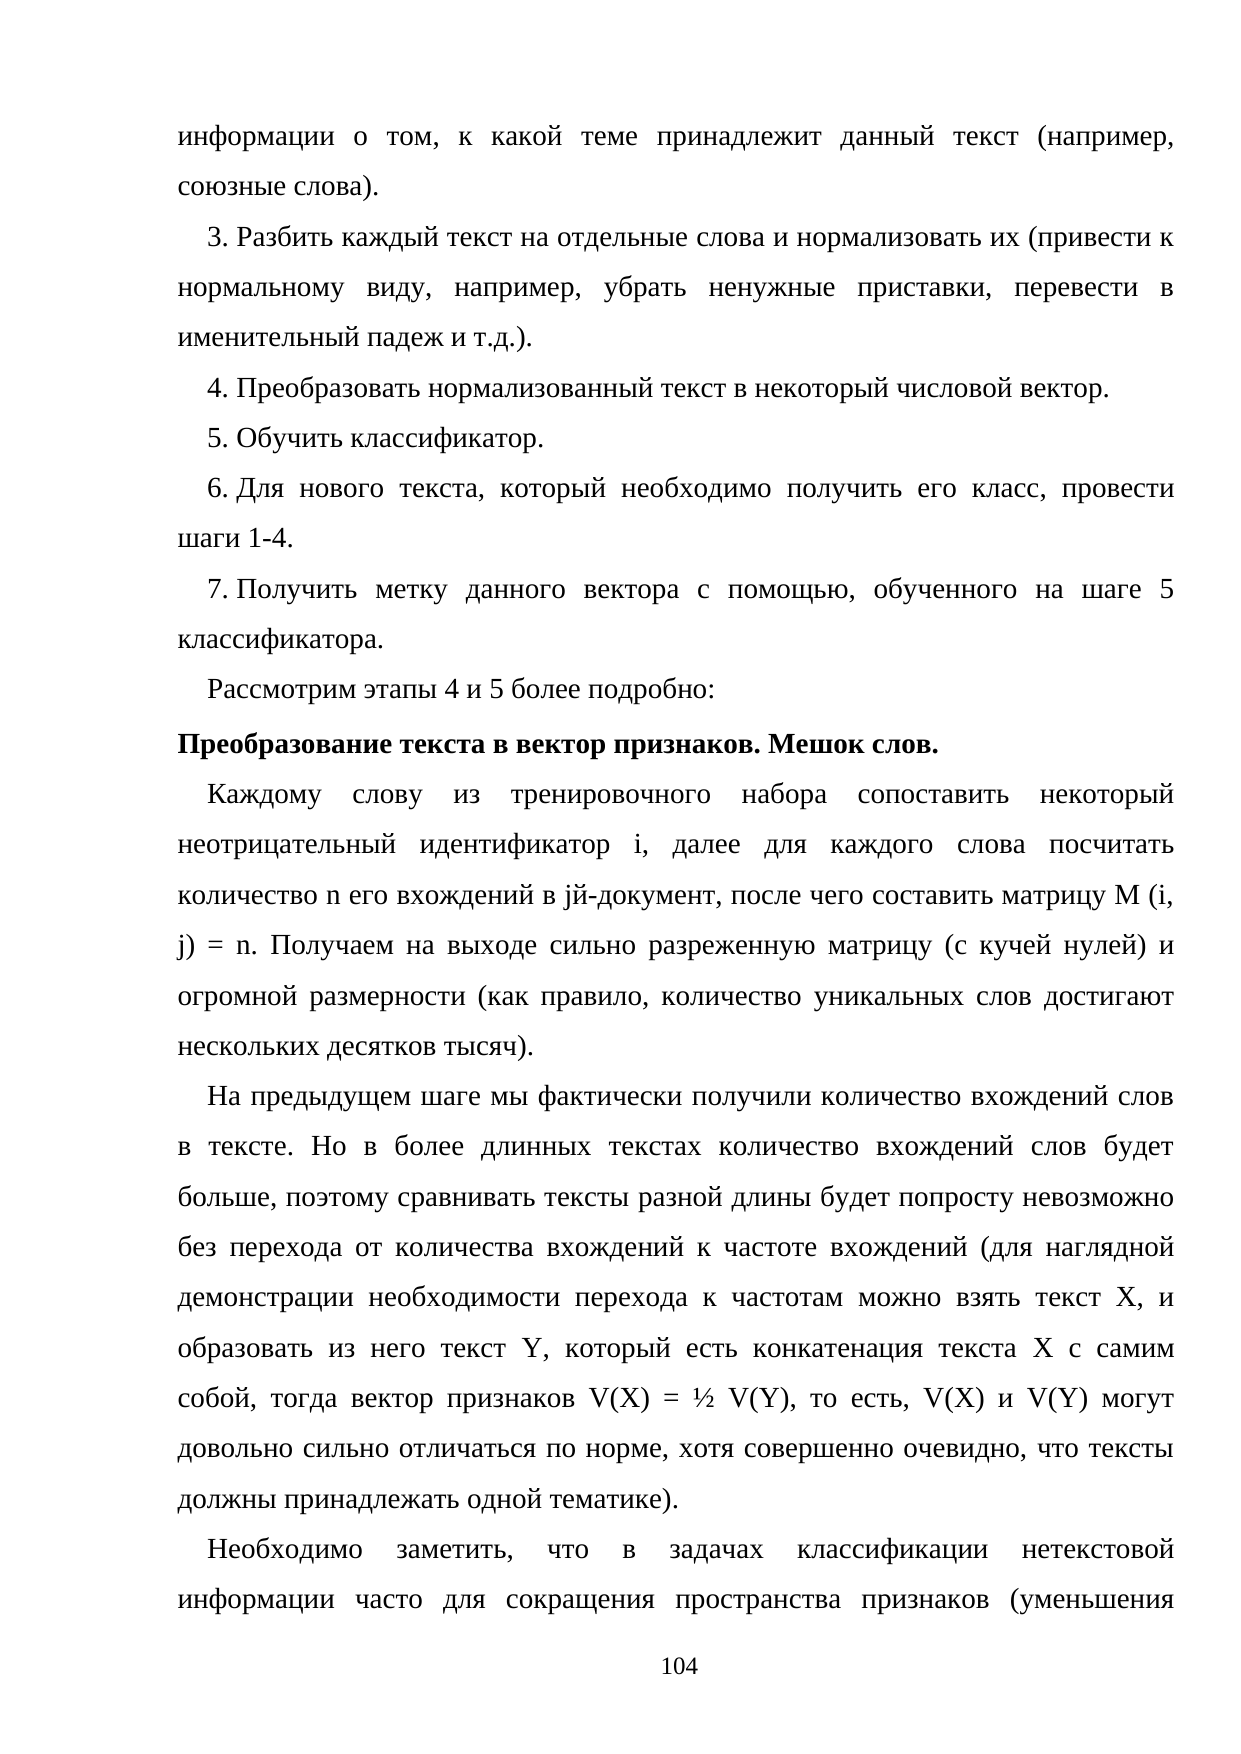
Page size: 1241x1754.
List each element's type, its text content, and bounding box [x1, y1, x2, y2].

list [177, 118, 1175, 202]
text Рассмотрим этапы 4 и 5 более подробно: [177, 672, 1175, 705]
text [177, 1531, 1175, 1615]
list Получить метку данного вектора с помощью, обученного на шаге 5 классификатора. [177, 571, 1175, 655]
text На предыдущем шаге мы фактически получили количество вхождений слов в тексте. Но в более длинных текстах количество вхождений слов будет больше, поэтому сравнивать тексты разной длины будет попросту невозможно без перехода от количества вхождений к частоте вхождений (для наглядной демонстрации необходимости перехода к частотам можно взять текст X, и образовать из него текст Y, который есть конкатенация текста X с самим собой, тогда вектор признаков V(X) = ½ V(Y), то есть, V(X) и V(Y) могут довольно сильно отличаться по норме, хотя совершенно очевидно, что тексты должны принадлежать одной тематике). [177, 1078, 1175, 1514]
subtitle Преобразование текста в вектор признаков. Мешок слов. [177, 726, 1181, 759]
list Для нового текста, который необходимо получить его класс, провести шаги 1-4. [177, 470, 1175, 554]
text Каждому слову из тренировочного набора сопоставить некоторый неотрицательный идентификатор i, далее для каждого слова посчитать количество n его вхождений в jй-документ, после чего составить матрицу M (i, j) = n. Получаем на выходе сильно разреженную матрицу (с кучей нулей) и огромной размерности (как правило, количество уникальных слов достигают нескольких десятков тысяч). [177, 776, 1175, 1061]
list Преобразовать нормализованный текст в некоторый числовой вектор. [177, 370, 1175, 403]
list Разбить каждый текст на отдельные слова и нормализовать их (привести к нормальному виду, например, убрать ненужные приставки, перевести в именительный падеж и т.д.). [177, 219, 1175, 353]
list Обучить классификатор. [177, 420, 1175, 453]
